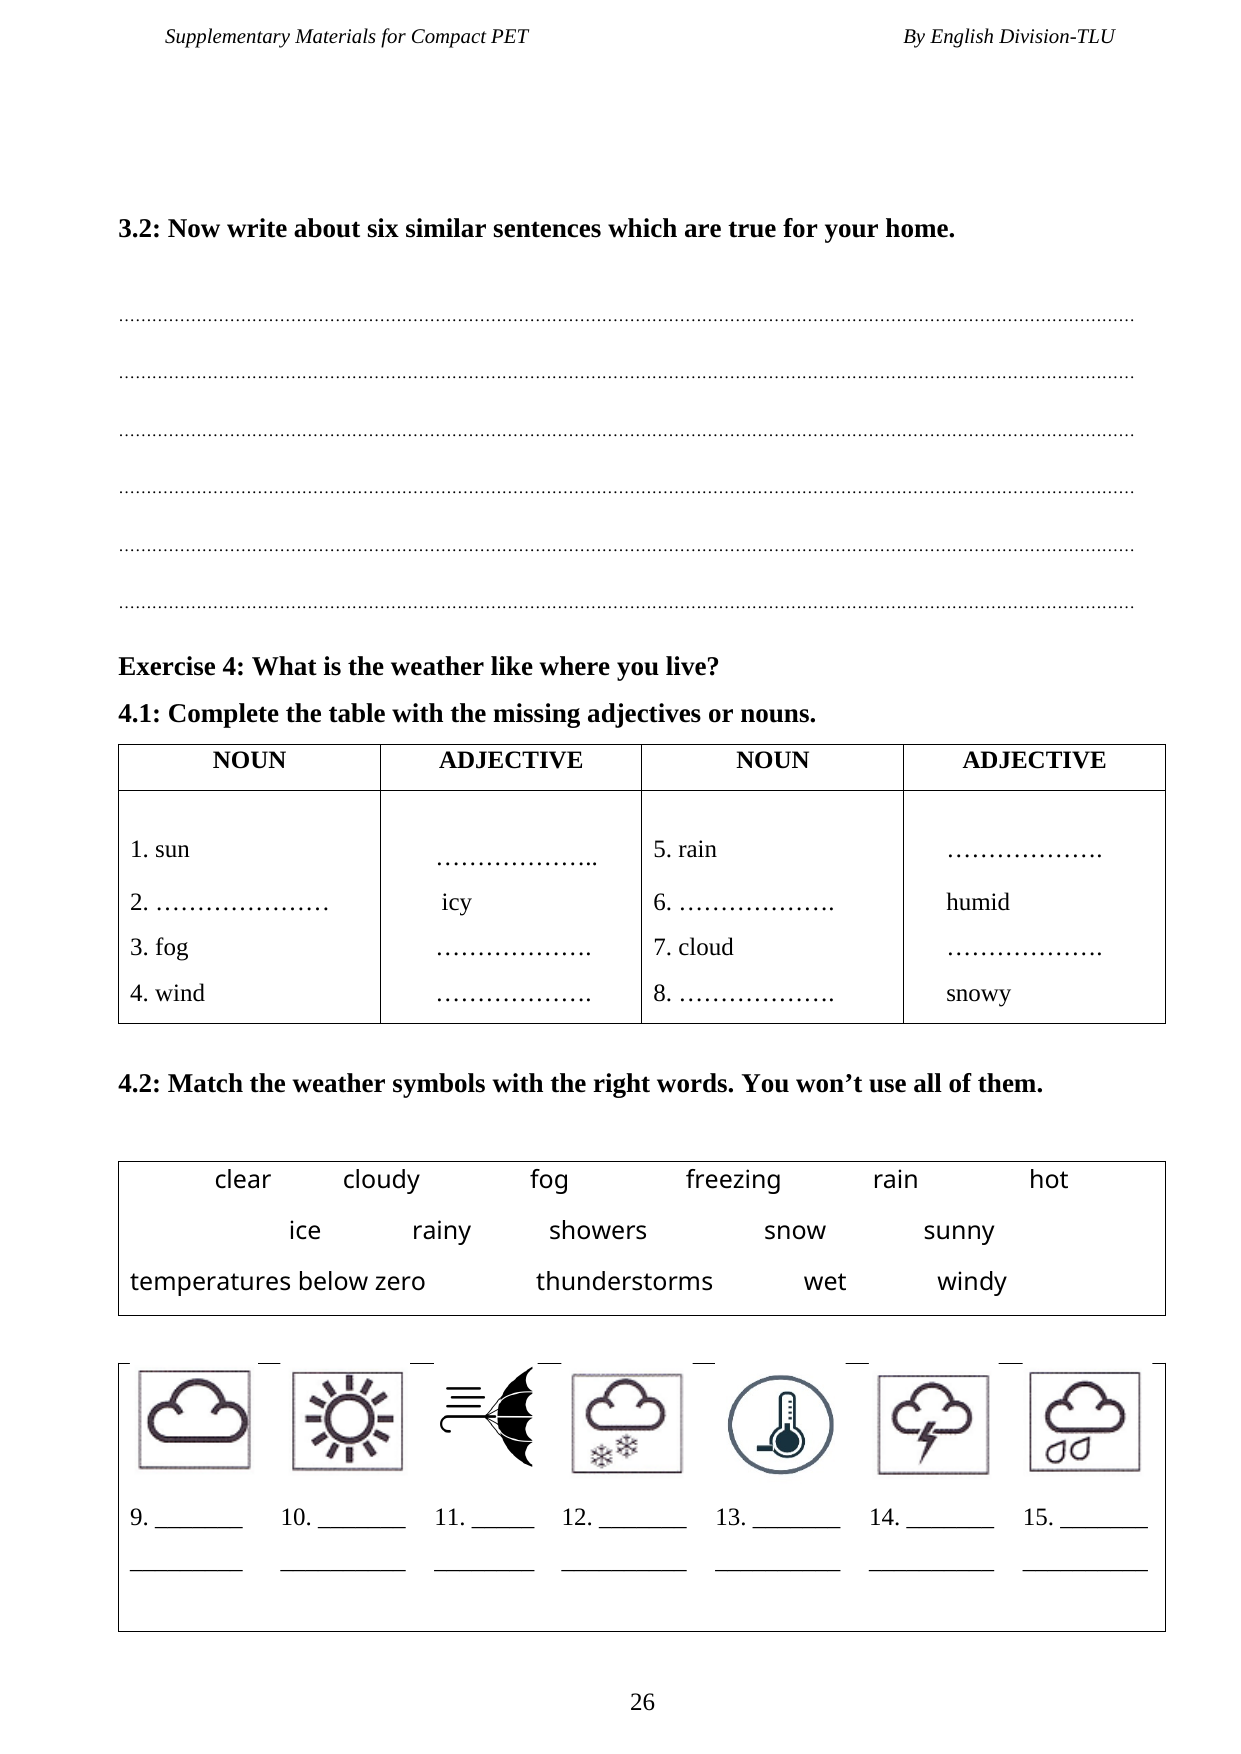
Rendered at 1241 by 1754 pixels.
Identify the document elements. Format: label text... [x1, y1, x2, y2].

picture [434, 1363, 538, 1470]
table_cell 13. _______ __________ [704, 1502, 858, 1631]
text ………………………………………………………………………………………………………………………………………………………………… [118, 478, 1166, 497]
text Exercise 4: What is the weather like where you live? [118, 651, 1166, 682]
text 4.1: Complete the table with the missing adjectives or nouns. [118, 697, 1166, 728]
picture [1022, 1363, 1153, 1483]
text ………………………………………………………………………………………………………………………………………………………………… [118, 536, 1166, 555]
picture [280, 1363, 410, 1479]
table_cell 5. rain [642, 791, 903, 887]
picture [715, 1363, 846, 1486]
table_cell 12. _______ __________ [550, 1502, 704, 1631]
table_header [1011, 1364, 1165, 1502]
table_header clear cloudy fog freezing rain hot ice rainy showers snow sunny temperatures below zero thunderstorms wet windy [119, 1162, 1165, 1315]
table_header [119, 1364, 269, 1502]
table_cell 8. ………………. [642, 978, 903, 1023]
picture [129, 1363, 258, 1479]
table_cell 1. sun [119, 791, 380, 887]
table_header [858, 1364, 1011, 1502]
text ………………………………………………………………………………………………………………………………………………………………… [118, 363, 1166, 382]
table_header NOUN [642, 745, 903, 790]
table_header NOUN [119, 745, 380, 790]
table_cell 11. _____ ________ [423, 1502, 550, 1631]
table_cell humid [904, 887, 1165, 932]
table_cell 4. wind [119, 978, 380, 1023]
table_cell 7. cloud [642, 933, 903, 978]
table_header [550, 1364, 704, 1502]
table_cell ………………. [381, 978, 641, 1023]
table_cell 15. _______ __________ [1011, 1502, 1165, 1631]
table_cell ……………….. [381, 791, 641, 887]
table_header ADJECTIVE [904, 745, 1165, 790]
text 3.2: Now write about six similar sentences which are true for your home. [118, 212, 1166, 243]
table_cell 14. _______ __________ [858, 1502, 1011, 1631]
table_cell icy [381, 887, 641, 932]
table_header [269, 1364, 423, 1502]
table_header [423, 1364, 550, 1502]
text ………………………………………………………………………………………………………………………………………………………………… [118, 306, 1166, 325]
picture [868, 1363, 999, 1486]
table_cell ………………. [904, 933, 1165, 978]
table_cell 2. ………………… [119, 887, 380, 932]
text 4.2: Match the weather symbols with the right words. You won’t use all of them. [118, 1067, 1166, 1099]
picture [561, 1363, 693, 1486]
table_cell ………………. [904, 791, 1165, 887]
table_cell 10. _______ __________ [269, 1502, 423, 1631]
table_header [704, 1364, 858, 1502]
table_cell ………………. [381, 933, 641, 978]
text ………………………………………………………………………………………………………………………………………………………………… [118, 593, 1166, 612]
table_cell 9. _______ _________ [119, 1502, 269, 1631]
text ………………………………………………………………………………………………………………………………………………………………… [118, 421, 1166, 440]
table_cell 6. ………………. [642, 887, 903, 932]
table_cell 3. fog [119, 933, 380, 978]
table_header ADJECTIVE [381, 745, 641, 790]
table_cell snowy [904, 978, 1165, 1023]
